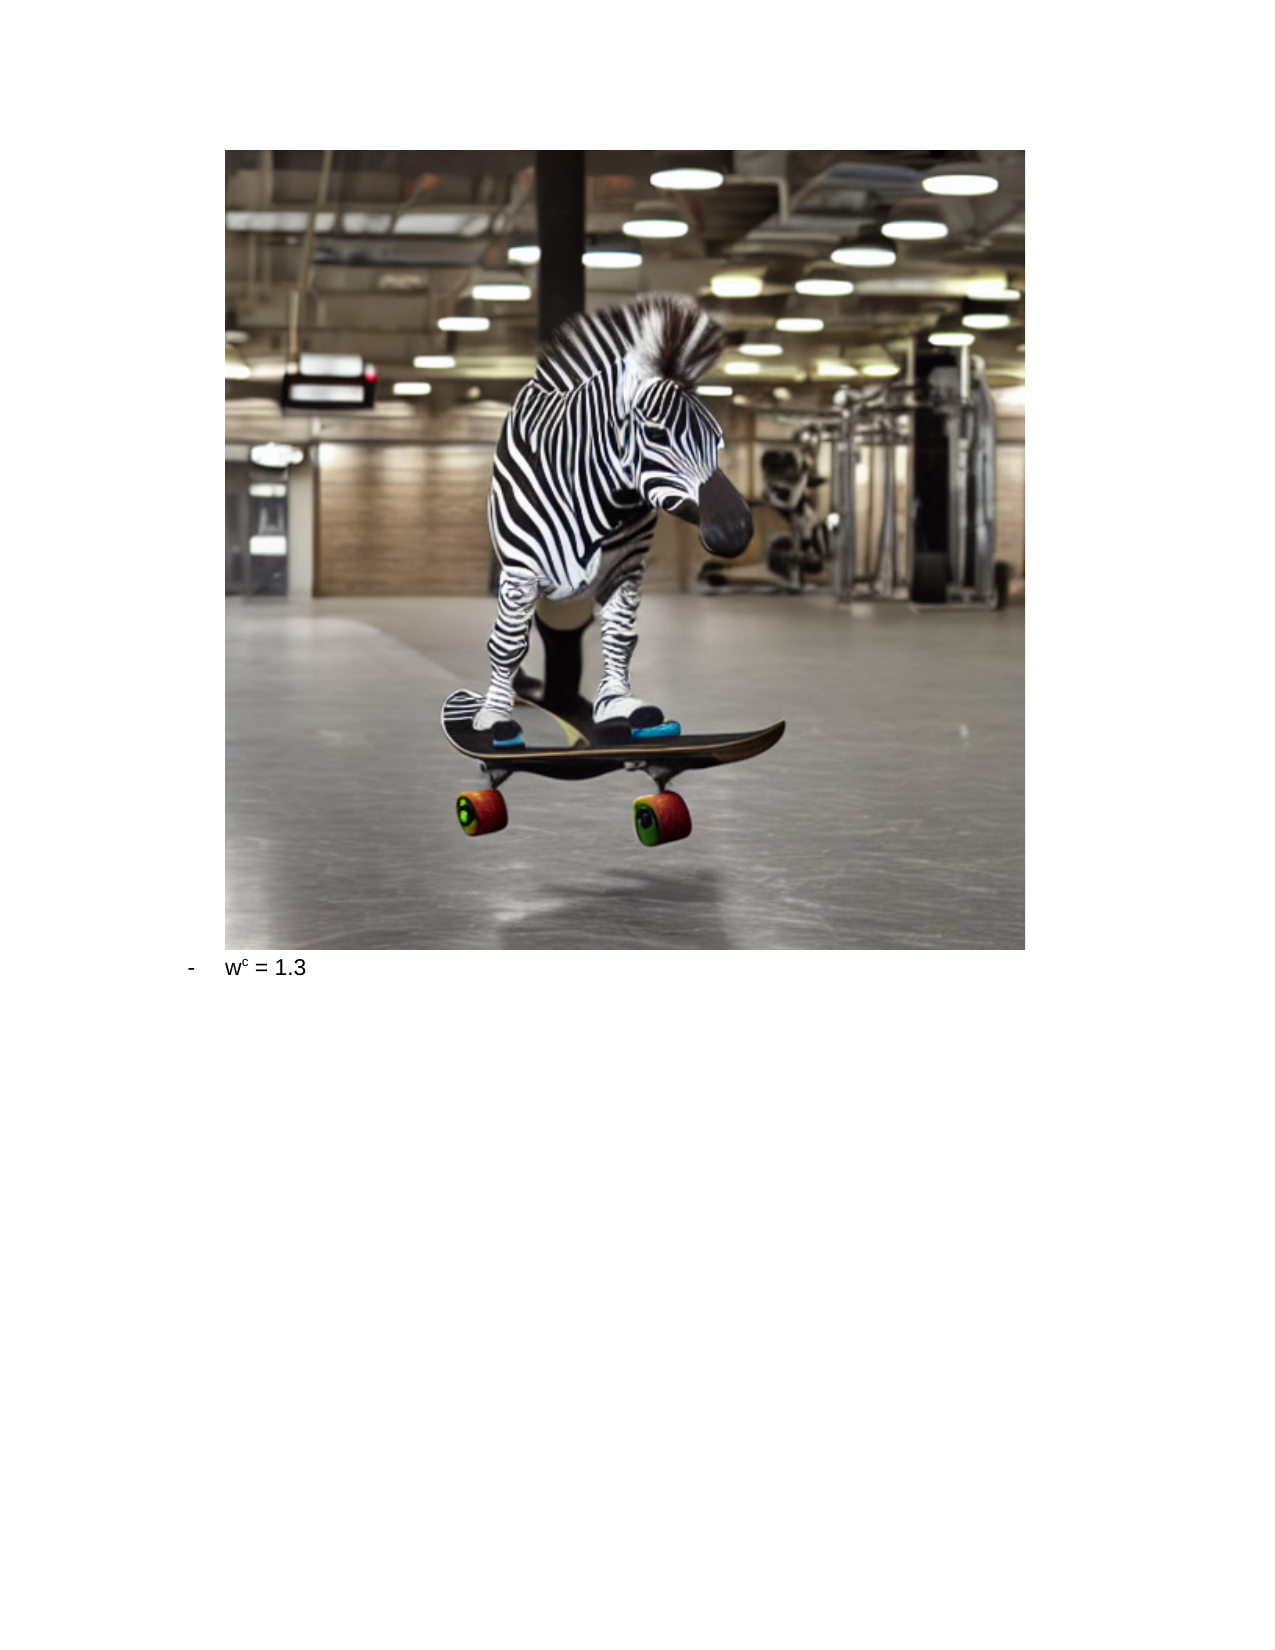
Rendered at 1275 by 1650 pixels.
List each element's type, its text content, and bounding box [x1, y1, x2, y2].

list wc = 1.3 [187, 954, 1125, 980]
picture [225, 150, 1025, 950]
